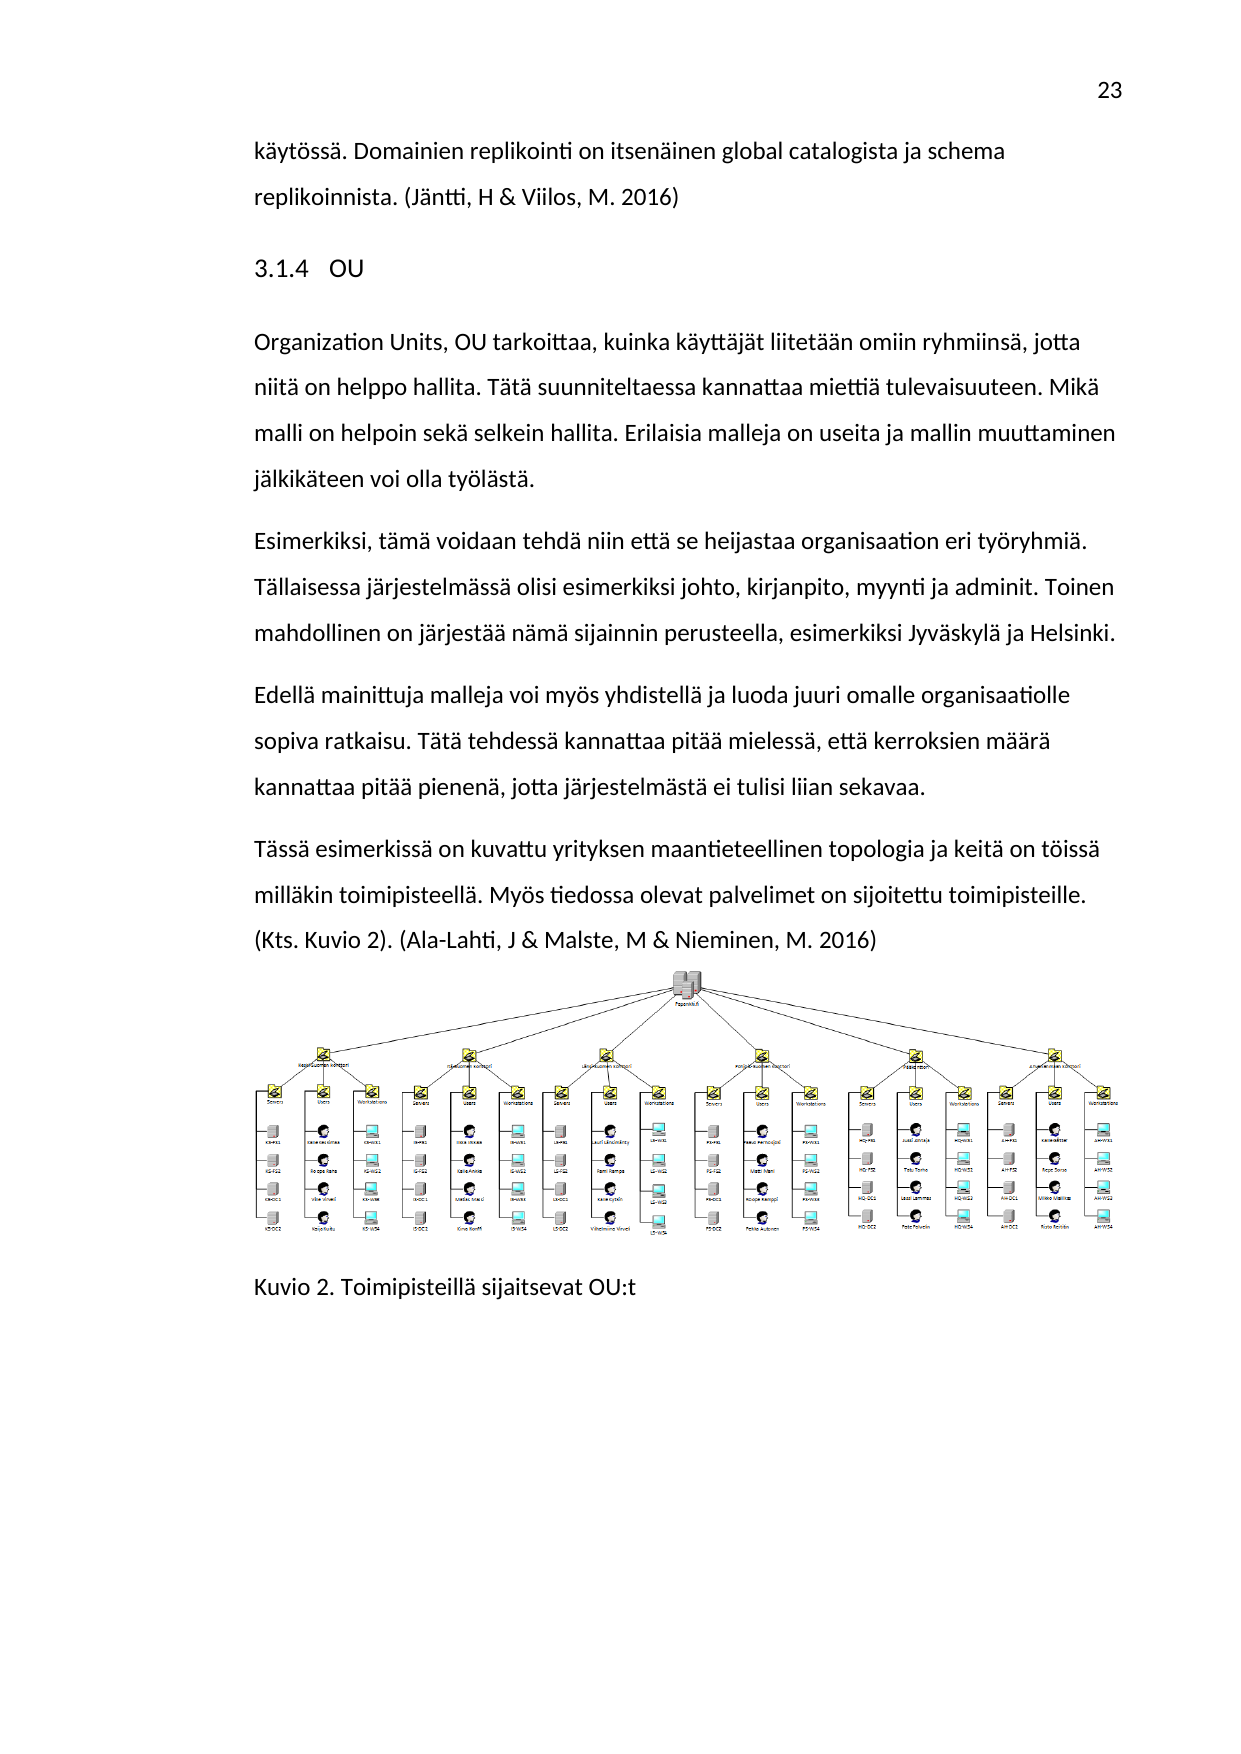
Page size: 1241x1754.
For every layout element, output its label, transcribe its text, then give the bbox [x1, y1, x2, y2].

subtitle OU [254, 251, 1122, 284]
picture [253, 970, 1123, 1239]
text Tässä esimerkissä on kuvattu yrityksen maantieteellinen topologia ja keitä on töissä milläkin toimipisteellä. Myös tiedossa olevat palvelimet on sijoitettu toimipisteille. (Kts. Kuvio 2). (Ala-Lahti, J & Malste, M & Nieminen, M. 2016) [254, 833, 1122, 970]
text Organization Units, OU tarkoittaa, kuinka käyttäjät liitetään omiin ryhmiinsä, jotta niitä on helppo hallita. Tätä suunniteltaessa kannattaa miettiä tulevaisuuteen. Mikä malli on helpoin sekä selkein hallita. Erilaisia malleja on useita ja mallin muuttaminen jälkikäteen voi olla työlästä. [254, 326, 1122, 493]
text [254, 135, 1122, 211]
text Esimerkiksi, tämä voidaan tehdä niin että se heijastaa organisaation eri työryhmiä. Tällaisessa järjestelmässä olisi esimerkiksi johto, kirjanpito, myynti ja adminit. Toinen mahdollinen on järjestää nämä sijainnin perusteella, esimerkiksi Jyväskylä ja Helsinki. [254, 525, 1122, 647]
text Edellä mainittuja malleja voi myös yhdistellä ja luoda juuri omalle organisaatiolle sopiva ratkaisu. Tätä tehdessä kannattaa pitää mielessä, että kerroksien määrä kannattaa pitää pienenä, jotta järjestelmästä ei tulisi liian sekavaa. [254, 679, 1122, 801]
